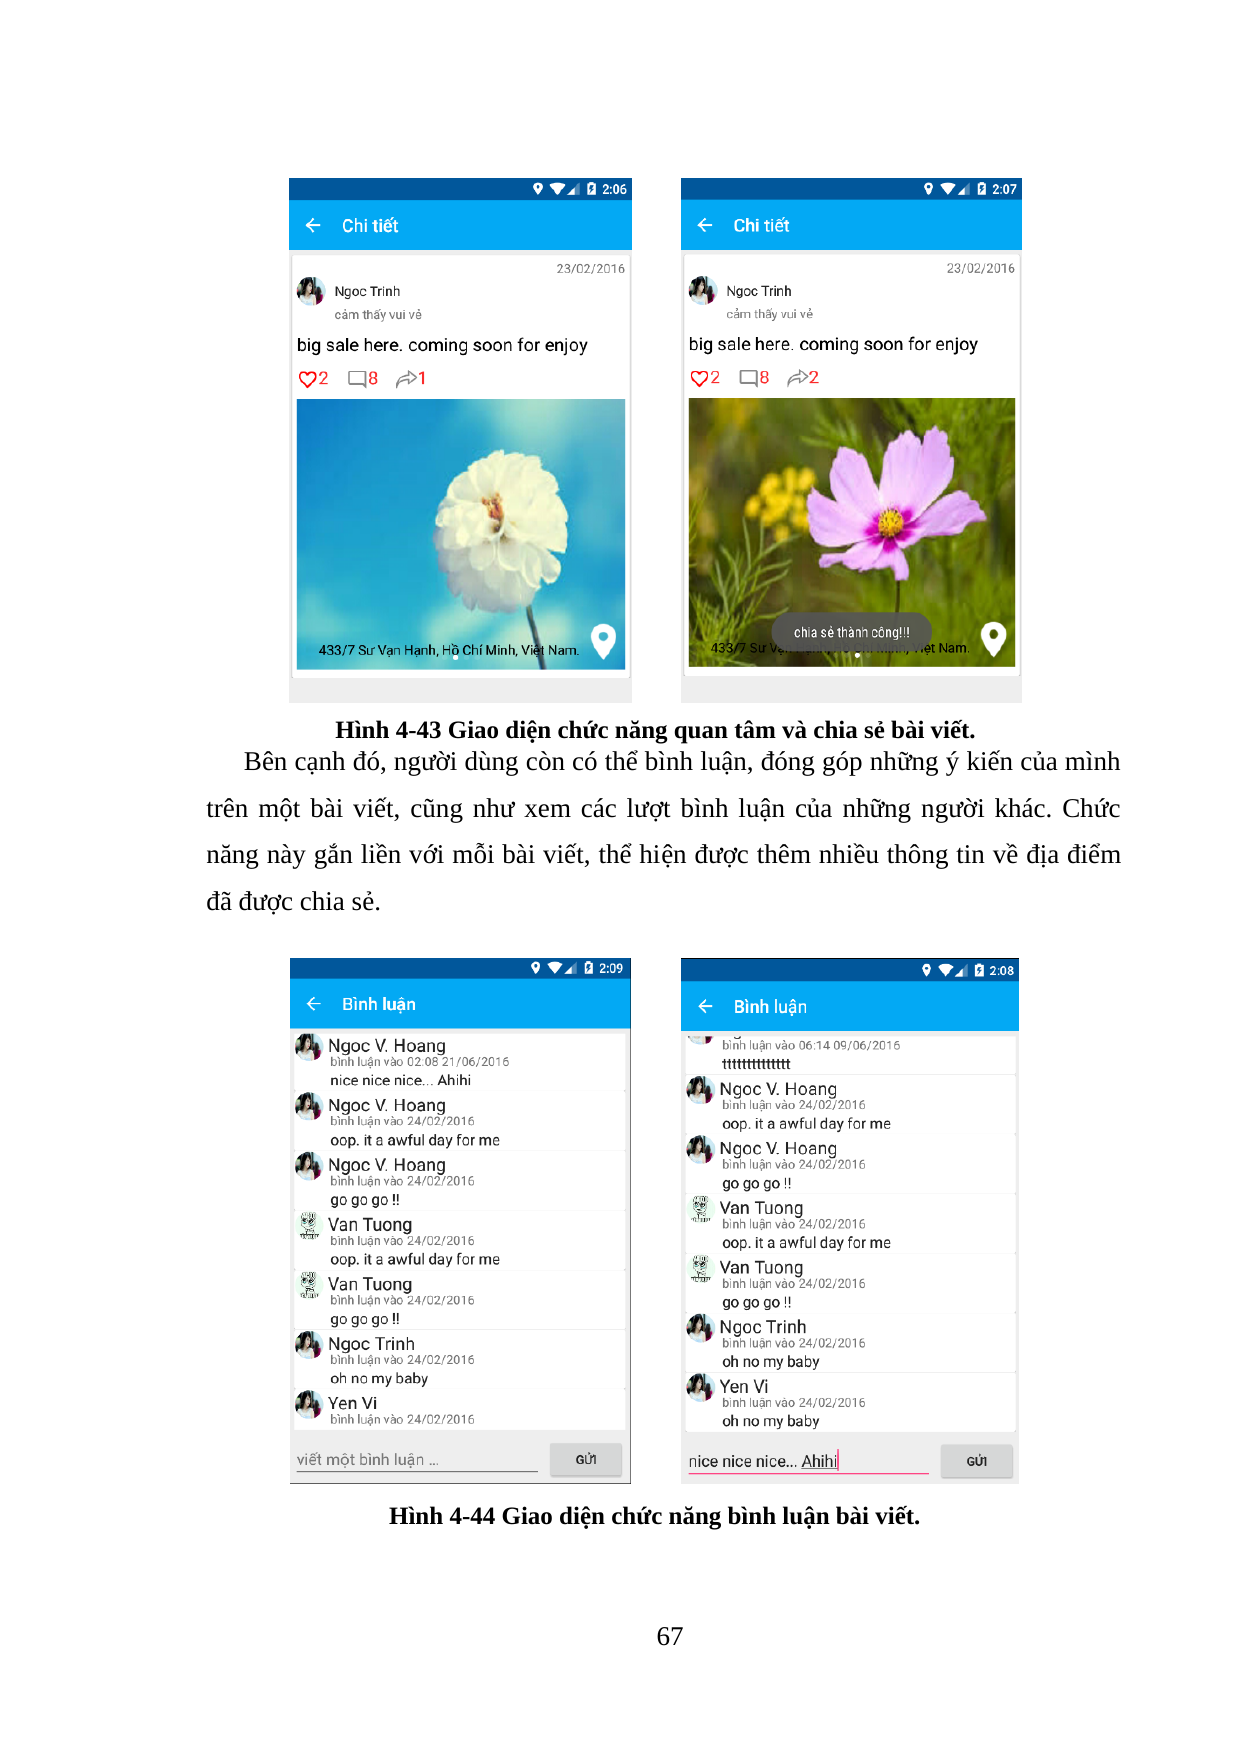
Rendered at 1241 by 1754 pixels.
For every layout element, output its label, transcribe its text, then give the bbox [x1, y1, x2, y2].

picture [289, 178, 632, 199]
picture [681, 958, 1019, 980]
picture [289, 251, 632, 703]
picture [290, 1029, 631, 1484]
picture [370, 998, 374, 1009]
picture [753, 220, 758, 231]
picture [681, 251, 1022, 703]
picture [307, 223, 319, 228]
picture [380, 223, 386, 231]
picture [700, 1004, 711, 1009]
picture [681, 1032, 1019, 1484]
picture [290, 958, 631, 978]
picture [699, 222, 711, 227]
picture [681, 178, 1022, 199]
